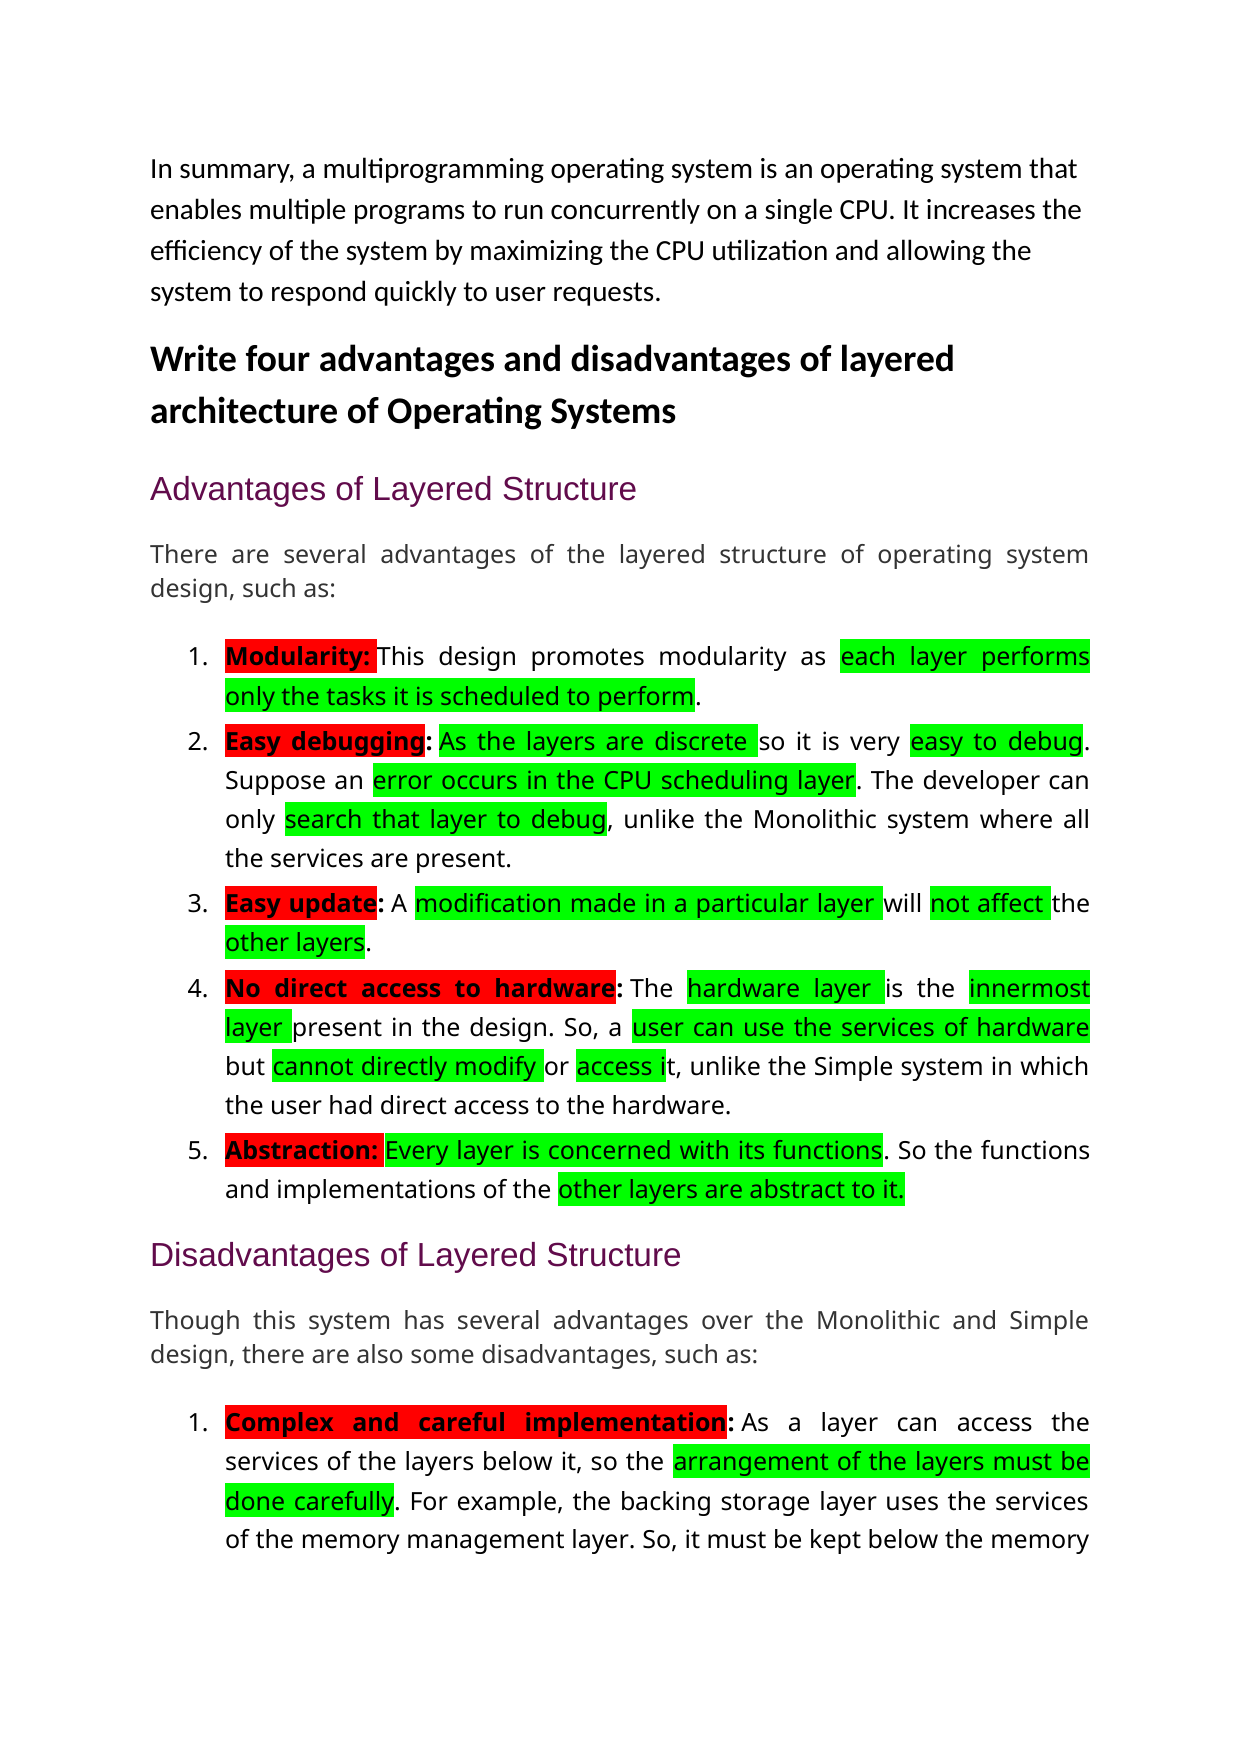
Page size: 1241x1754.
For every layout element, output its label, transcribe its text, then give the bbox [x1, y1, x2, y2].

text Disadvantages of Layered Structure [150, 1235, 1090, 1273]
text Advantages of Layered Structure [150, 469, 1090, 508]
text Though this system has several advantages over the Monolithic and Simple design, there are also some disadvantages, such as: [150, 1303, 1090, 1371]
list Easy update: A modification made in a particular layer will not affect the other layers. [187, 881, 1090, 959]
text Write four advantages and disadvantages of layered architecture of Operating Systems [150, 334, 1090, 433]
text In summary, a multiprogramming operating system is an operating system that enables multiple programs to run concurrently on a single CPU. It increases the efficiency of the system by maximizing the CPU utilization and allowing the system to respond quickly to user requests. [150, 150, 1090, 308]
text There are several advantages of the layered structure of operating system design, such as: [150, 537, 1090, 605]
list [187, 1400, 1090, 1556]
list Modularity: This design promotes modularity as each layer performs only the tasks it is scheduled to perform. [187, 634, 1090, 712]
list Easy debugging: As the layers are discrete so it is very easy to debug. Suppose an error occurs in the CPU scheduling layer. The developer can only search that layer to debug, unlike the Monolithic system where all the services are present. [187, 718, 1090, 875]
list Abstraction: Every layer is concerned with its functions. So the functions and implementations of the other layers are abstract to it. [187, 1128, 1090, 1206]
list No direct access to hardware: The hardware layer is the innermost layer present in the design. So, a user can use the services of hardware but cannot directly modify or access it, unlike the Simple system in which the user had direct access to the hardware. [187, 965, 1090, 1122]
